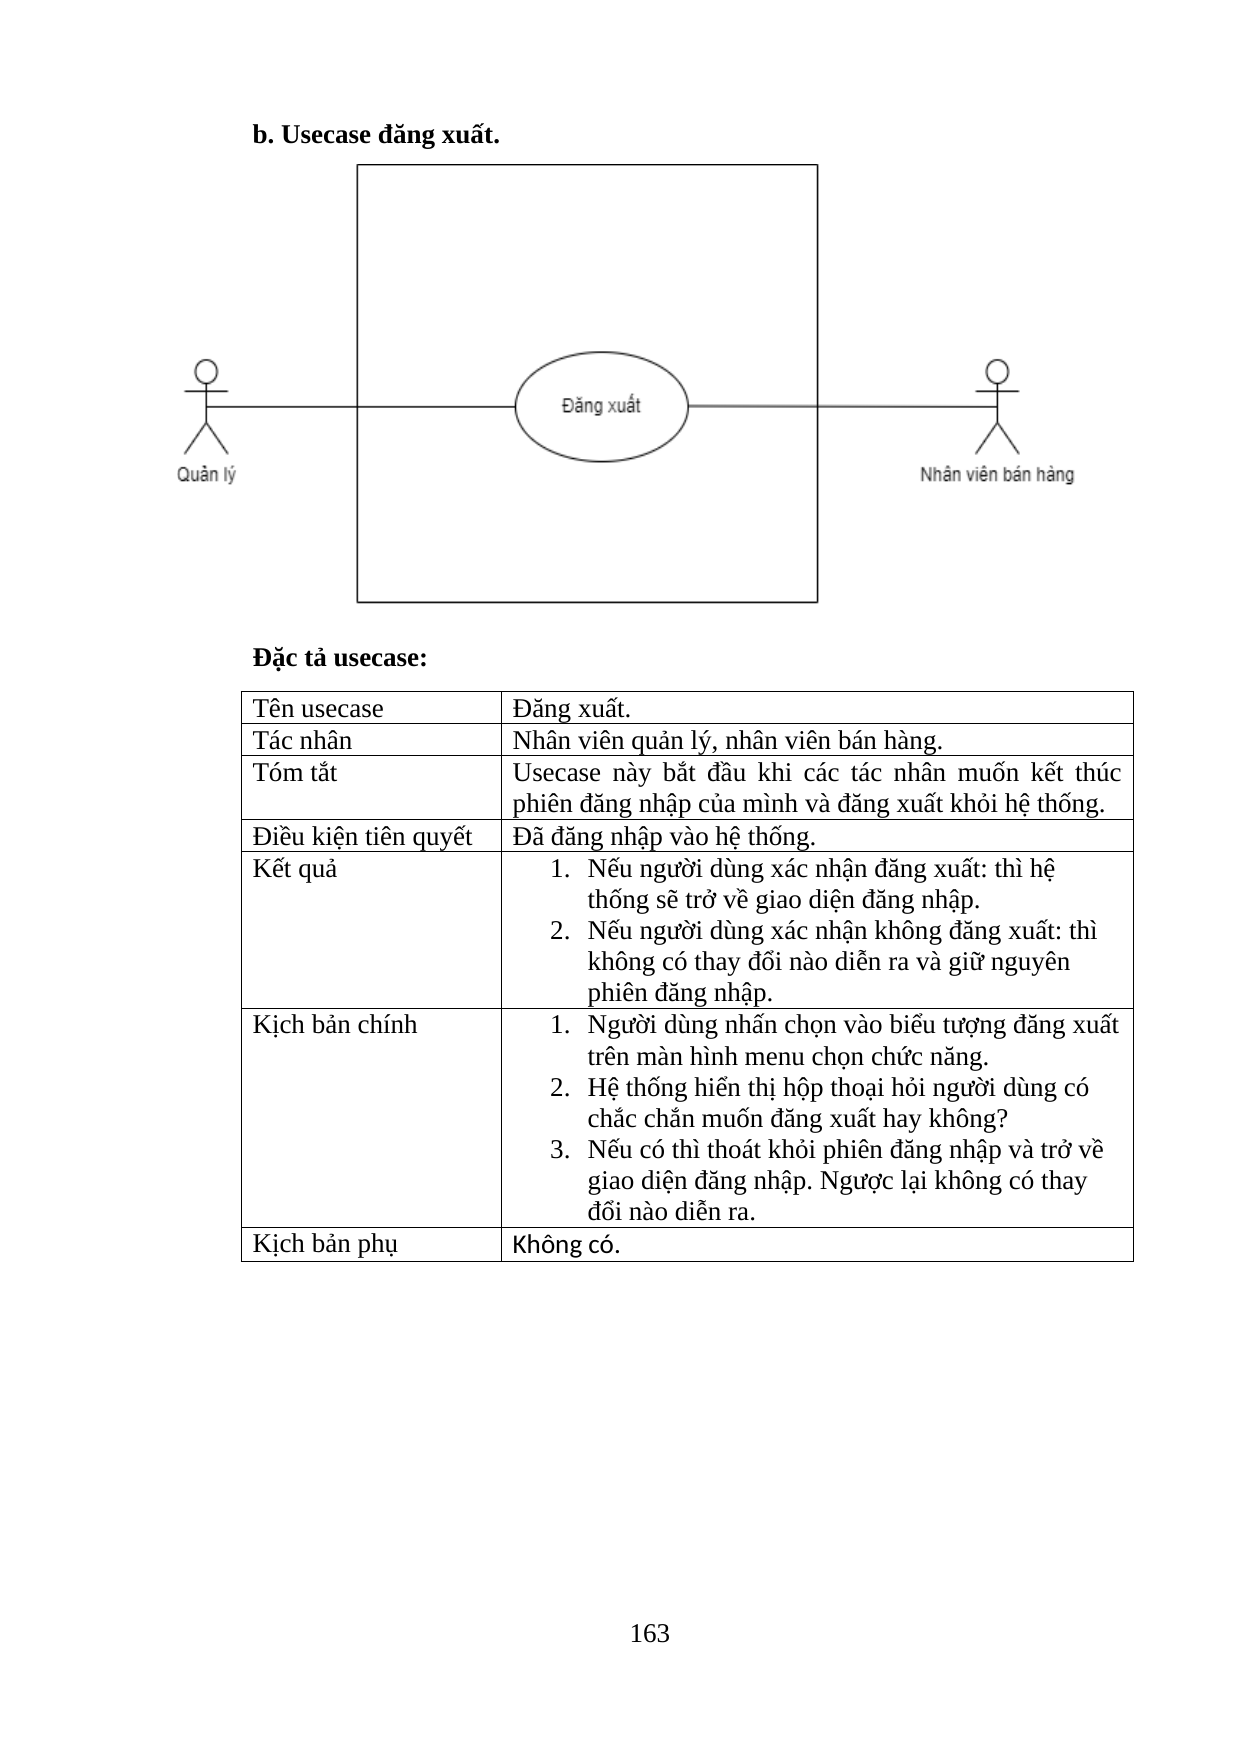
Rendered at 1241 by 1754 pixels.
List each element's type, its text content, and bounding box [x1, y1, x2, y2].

table_cell Không có. [502, 1228, 1133, 1261]
table_header Đăng xuất. [502, 692, 1133, 723]
table_cell Usecase này bắt đầu khi các tác nhân muốn kết thúc phiên đăng nhập của mình và đăng xuất khỏi hệ thống. [502, 756, 1133, 818]
subtitle b. Usecase đăng xuất. [177, 118, 1122, 149]
table_cell Kịch bản chính [242, 1009, 501, 1227]
table_cell Tóm tắt [242, 756, 501, 818]
table_cell Điều kiện tiên quyết [242, 820, 501, 851]
text Đặc tả usecase: [177, 641, 1122, 672]
table_cell Kết quả [242, 852, 501, 1007]
table_cell Người dùng nhấn chọn vào biểu tượng đăng xuất trên màn hình menu chọn chức năng. Hệ thống hiển thị hộp thoại hỏi người dùng có chắc chắn muốn đăng xuất hay không? Nếu có thì thoát khỏi phiên đăng nhập và trở về giao diện đăng nhập. Ngược lại không có thay đổi nào diễn ra. [502, 1009, 1133, 1227]
table_cell Tác nhân [242, 724, 501, 755]
table_cell Kịch bản phụ [242, 1228, 501, 1261]
table_cell Đã đăng nhập vào hệ thống. [502, 820, 1133, 851]
table_cell Nhân viên quản lý, nhân viên bán hàng. [502, 724, 1133, 755]
table_header Tên usecase [242, 692, 501, 723]
table_cell Nếu người dùng xác nhận đăng xuất: thì hệ thống sẽ trở về giao diện đăng nhập. Nếu người dùng xác nhận không đăng xuất: thì không có thay đổi nào diễn ra và giữ nguyên phiên đăng nhập. [502, 852, 1133, 1007]
picture [177, 164, 1076, 605]
